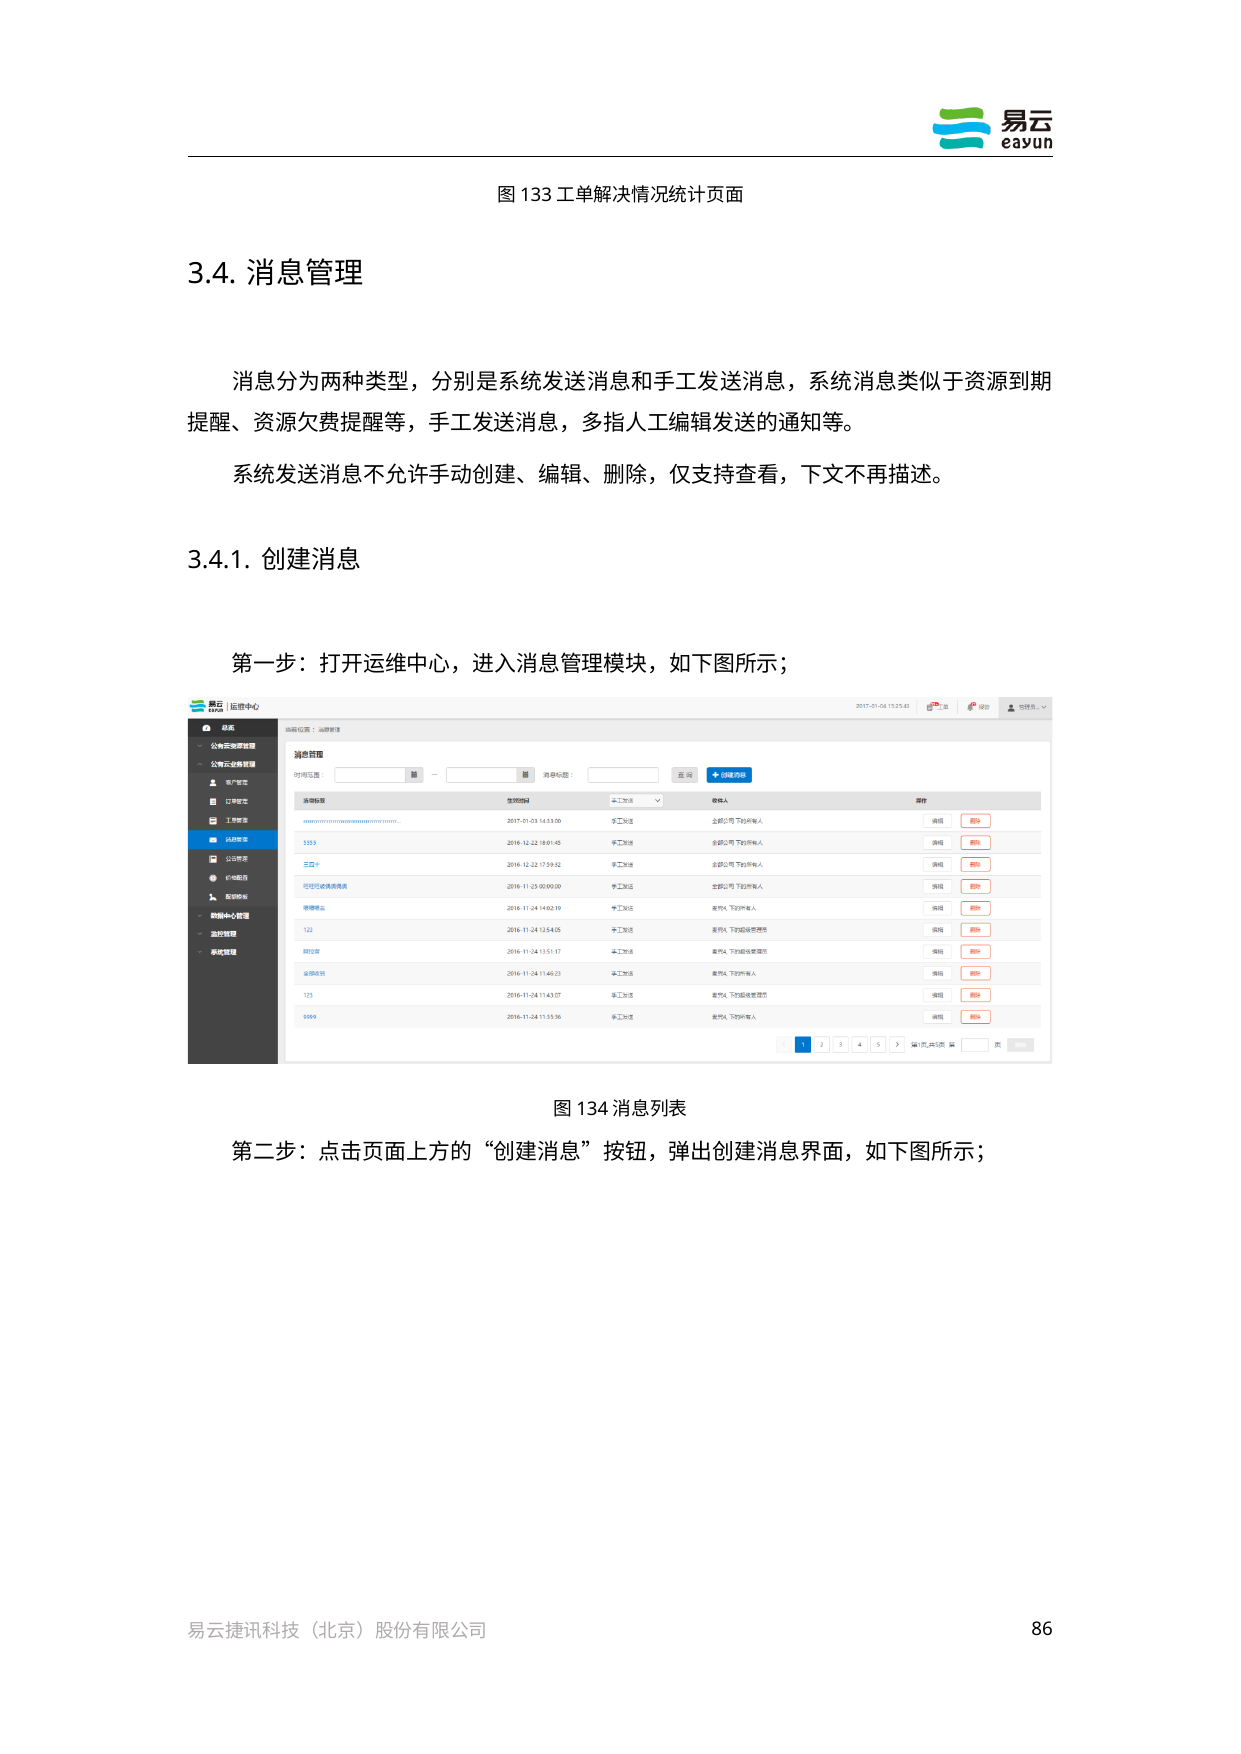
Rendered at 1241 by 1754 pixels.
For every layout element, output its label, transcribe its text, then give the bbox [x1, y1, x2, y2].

picture [187, 697, 1053, 1064]
text 第一步：打开运维中心，进入消息管理模块，如下图所示； [187, 645, 1053, 679]
text 消息分为两种类型，分别是系统发送消息和手工发送消息，系统消息类似于资源到期提醒、资源欠费提醒等，手工发送消息，多指人工编辑发送的通知等。 [187, 363, 1053, 438]
subtitle 消息管理 [187, 237, 1053, 305]
text 第二步：点击页面上方的“创建消息”按钮，弹出创建消息界面，如下图所示； [187, 1133, 1053, 1167]
text 图 133 工单解决情况统计页面 [187, 176, 1053, 210]
text 系统发送消息不允许手动创建、编辑、删除，仅支持查看，下文不再描述。 [187, 456, 1053, 490]
text 图 134 消息列表 [187, 1091, 1053, 1125]
subtitle 创建消息 [187, 524, 1053, 592]
picture [932, 97, 1053, 156]
